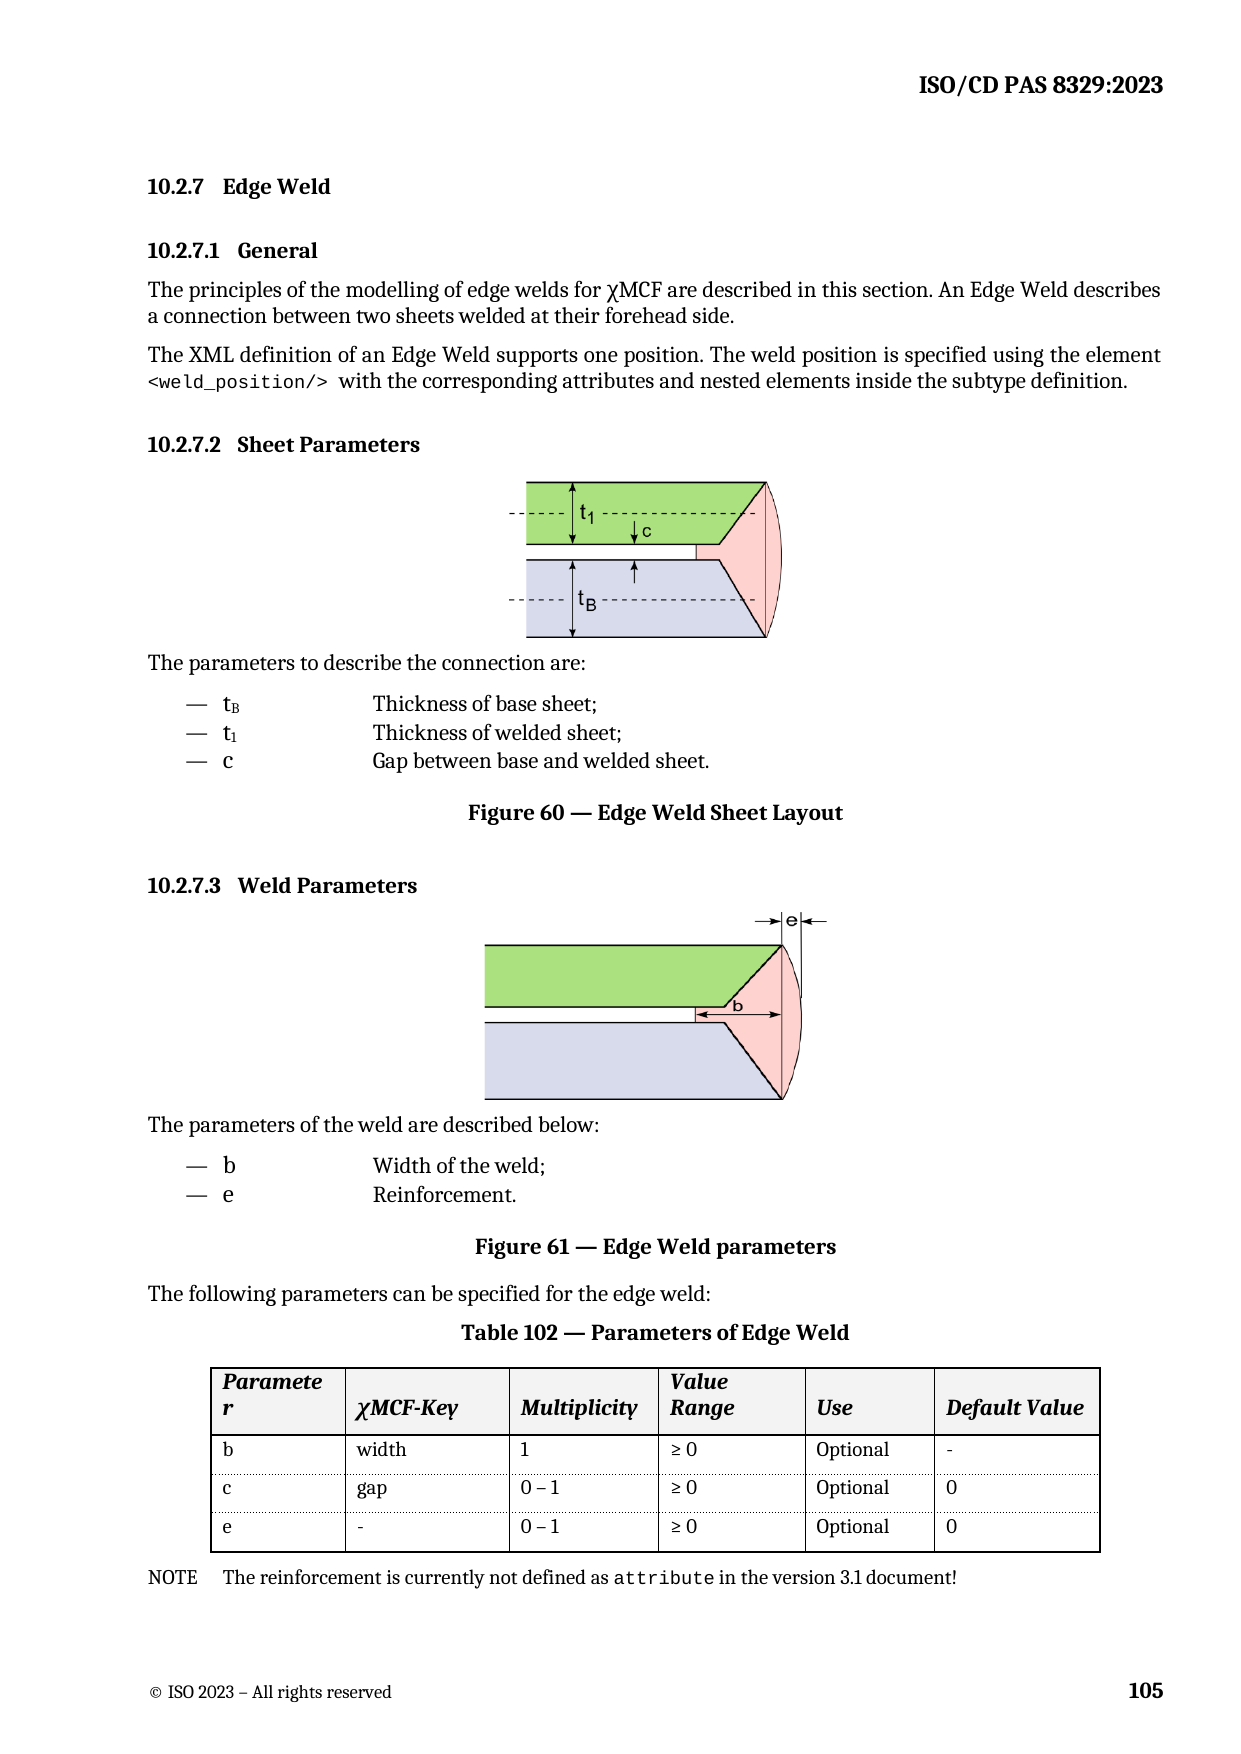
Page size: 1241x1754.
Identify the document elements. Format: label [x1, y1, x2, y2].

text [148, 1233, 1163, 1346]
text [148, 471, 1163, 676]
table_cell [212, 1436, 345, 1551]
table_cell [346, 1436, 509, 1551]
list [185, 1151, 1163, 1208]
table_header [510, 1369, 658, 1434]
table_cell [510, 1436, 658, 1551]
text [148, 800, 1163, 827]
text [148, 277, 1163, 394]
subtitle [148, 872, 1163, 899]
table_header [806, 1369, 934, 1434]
picture [484, 912, 827, 1100]
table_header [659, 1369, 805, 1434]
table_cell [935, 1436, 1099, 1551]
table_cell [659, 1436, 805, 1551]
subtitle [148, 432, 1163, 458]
picture [509, 472, 802, 638]
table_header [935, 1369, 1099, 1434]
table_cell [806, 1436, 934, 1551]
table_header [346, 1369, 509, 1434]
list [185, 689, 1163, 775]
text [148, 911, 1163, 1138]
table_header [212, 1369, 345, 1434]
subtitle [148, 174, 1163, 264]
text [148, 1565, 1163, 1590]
